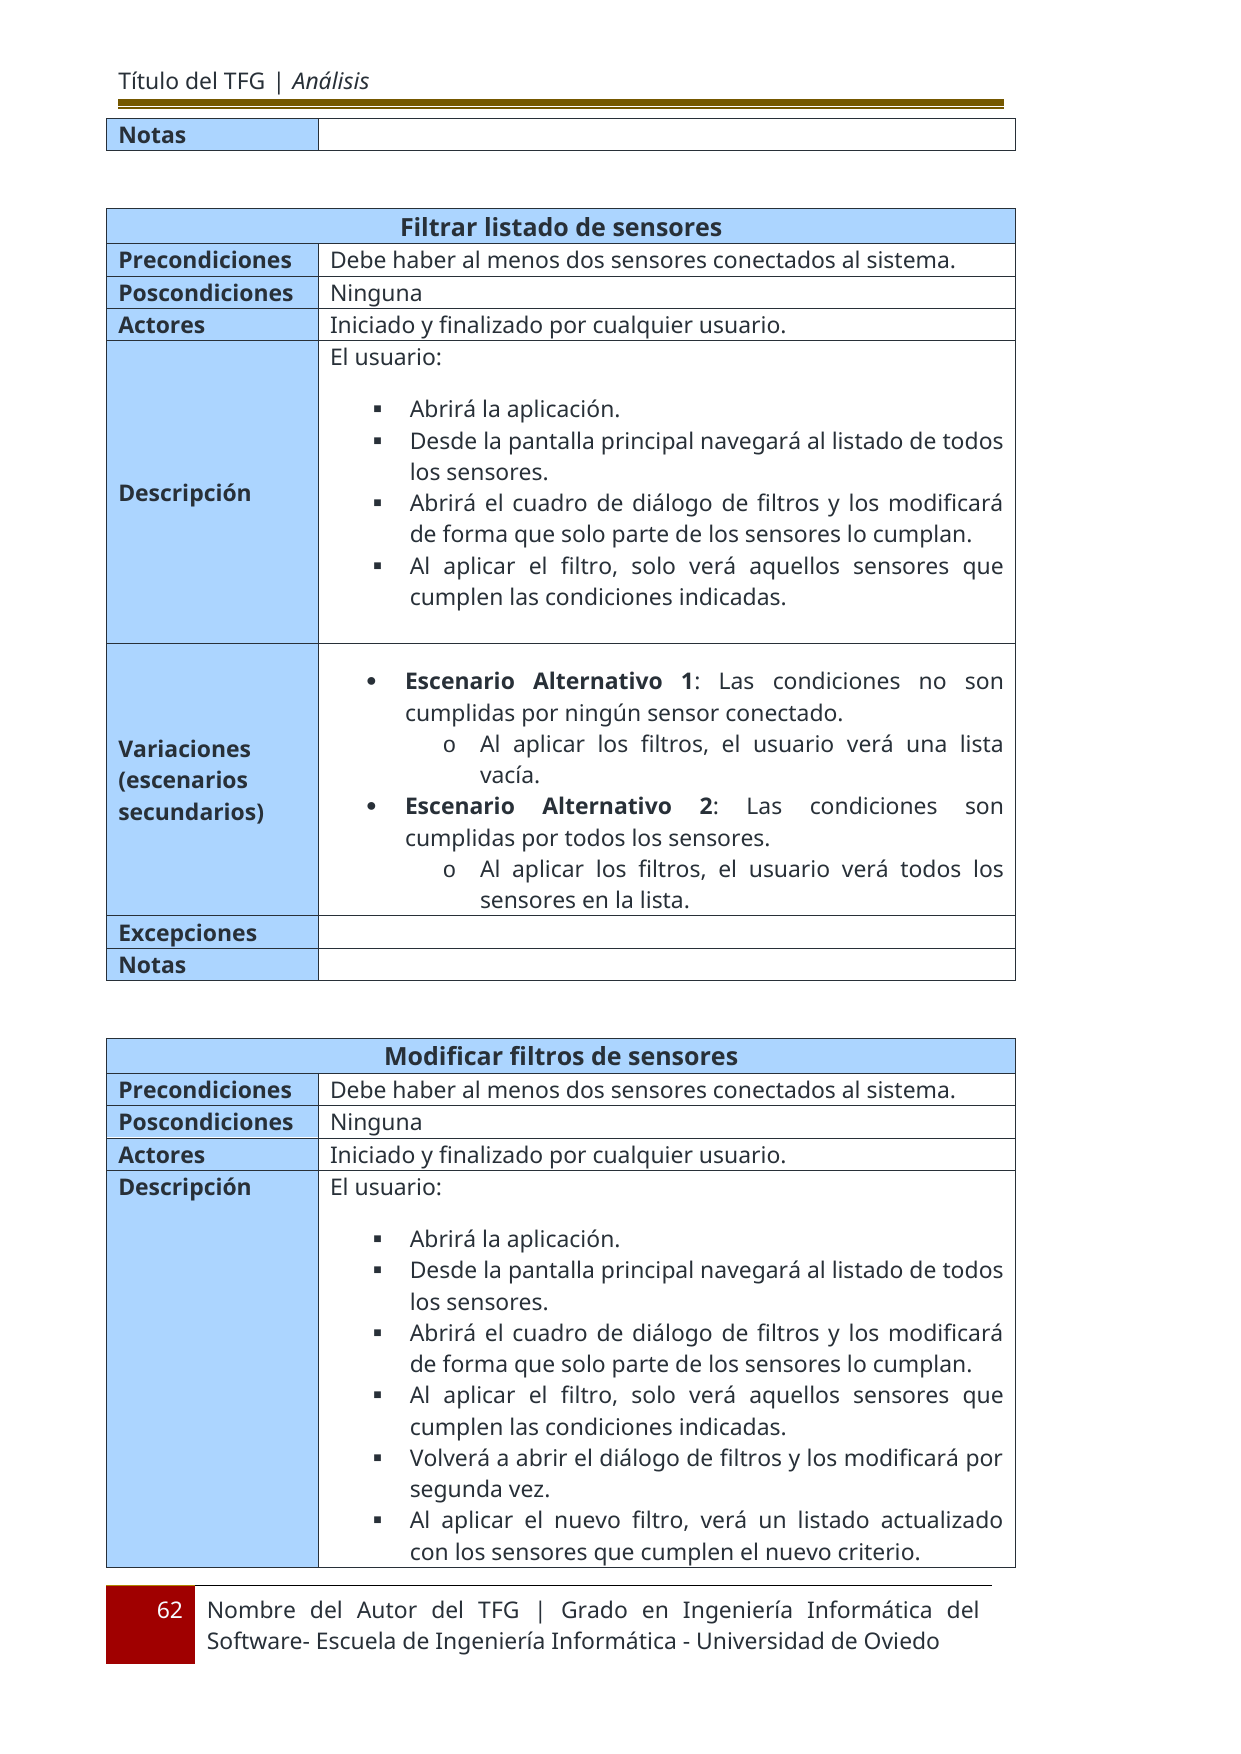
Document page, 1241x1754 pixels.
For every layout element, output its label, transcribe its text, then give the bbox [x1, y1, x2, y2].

table_cell Notas [107, 119, 318, 150]
table_cell Actores [107, 1139, 318, 1170]
table_cell [319, 949, 1015, 980]
table_cell Ninguna [319, 1106, 1015, 1137]
table_cell Poscondiciones [107, 277, 318, 308]
table_cell [319, 916, 1015, 948]
table_cell Ninguna [319, 277, 1015, 308]
table_cell Precondiciones [107, 244, 318, 276]
table_cell Precondiciones [107, 1074, 318, 1105]
table_cell Debe haber al menos dos sensores conectados al sistema. [319, 244, 1015, 276]
table_header Filtrar listado de sensores [107, 209, 1015, 243]
table_cell Descripción [107, 341, 318, 643]
table_cell El usuario: Abrirá la aplicación. Desde la pantalla principal navegará al listado de todos los sensores. Abrirá el cuadro de diálogo de filtros y los modificará de forma que solo parte de los sensores lo cumplan. Al aplicar el filtro, solo verá aquellos sensores que cumplen las condiciones indicadas. [319, 341, 1015, 643]
table_cell Actores [107, 309, 318, 340]
table_cell [319, 119, 1015, 150]
table_cell Escenario Alternativo 1: Las condiciones no son cumplidas por ningún sensor conectado. Al aplicar los filtros, el usuario verá una lista vacía. Escenario Alternativo 2: Las condiciones son cumplidas por todos los sensores. Al aplicar los filtros, el usuario verá todos los sensores en la lista. [319, 644, 1015, 915]
table_cell Variaciones (escenarios secundarios) [107, 644, 318, 915]
table_cell Descripción [107, 1171, 318, 1567]
table_cell Poscondiciones [107, 1106, 318, 1137]
table_header Modificar filtros de sensores [107, 1039, 1015, 1073]
table_cell Iniciado y finalizado por cualquier usuario. [319, 309, 1015, 340]
table_cell Iniciado y finalizado por cualquier usuario. [319, 1139, 1015, 1170]
table_cell Notas [107, 949, 318, 980]
table_cell Excepciones [107, 916, 318, 948]
table_cell Debe haber al menos dos sensores conectados al sistema. [319, 1074, 1015, 1105]
